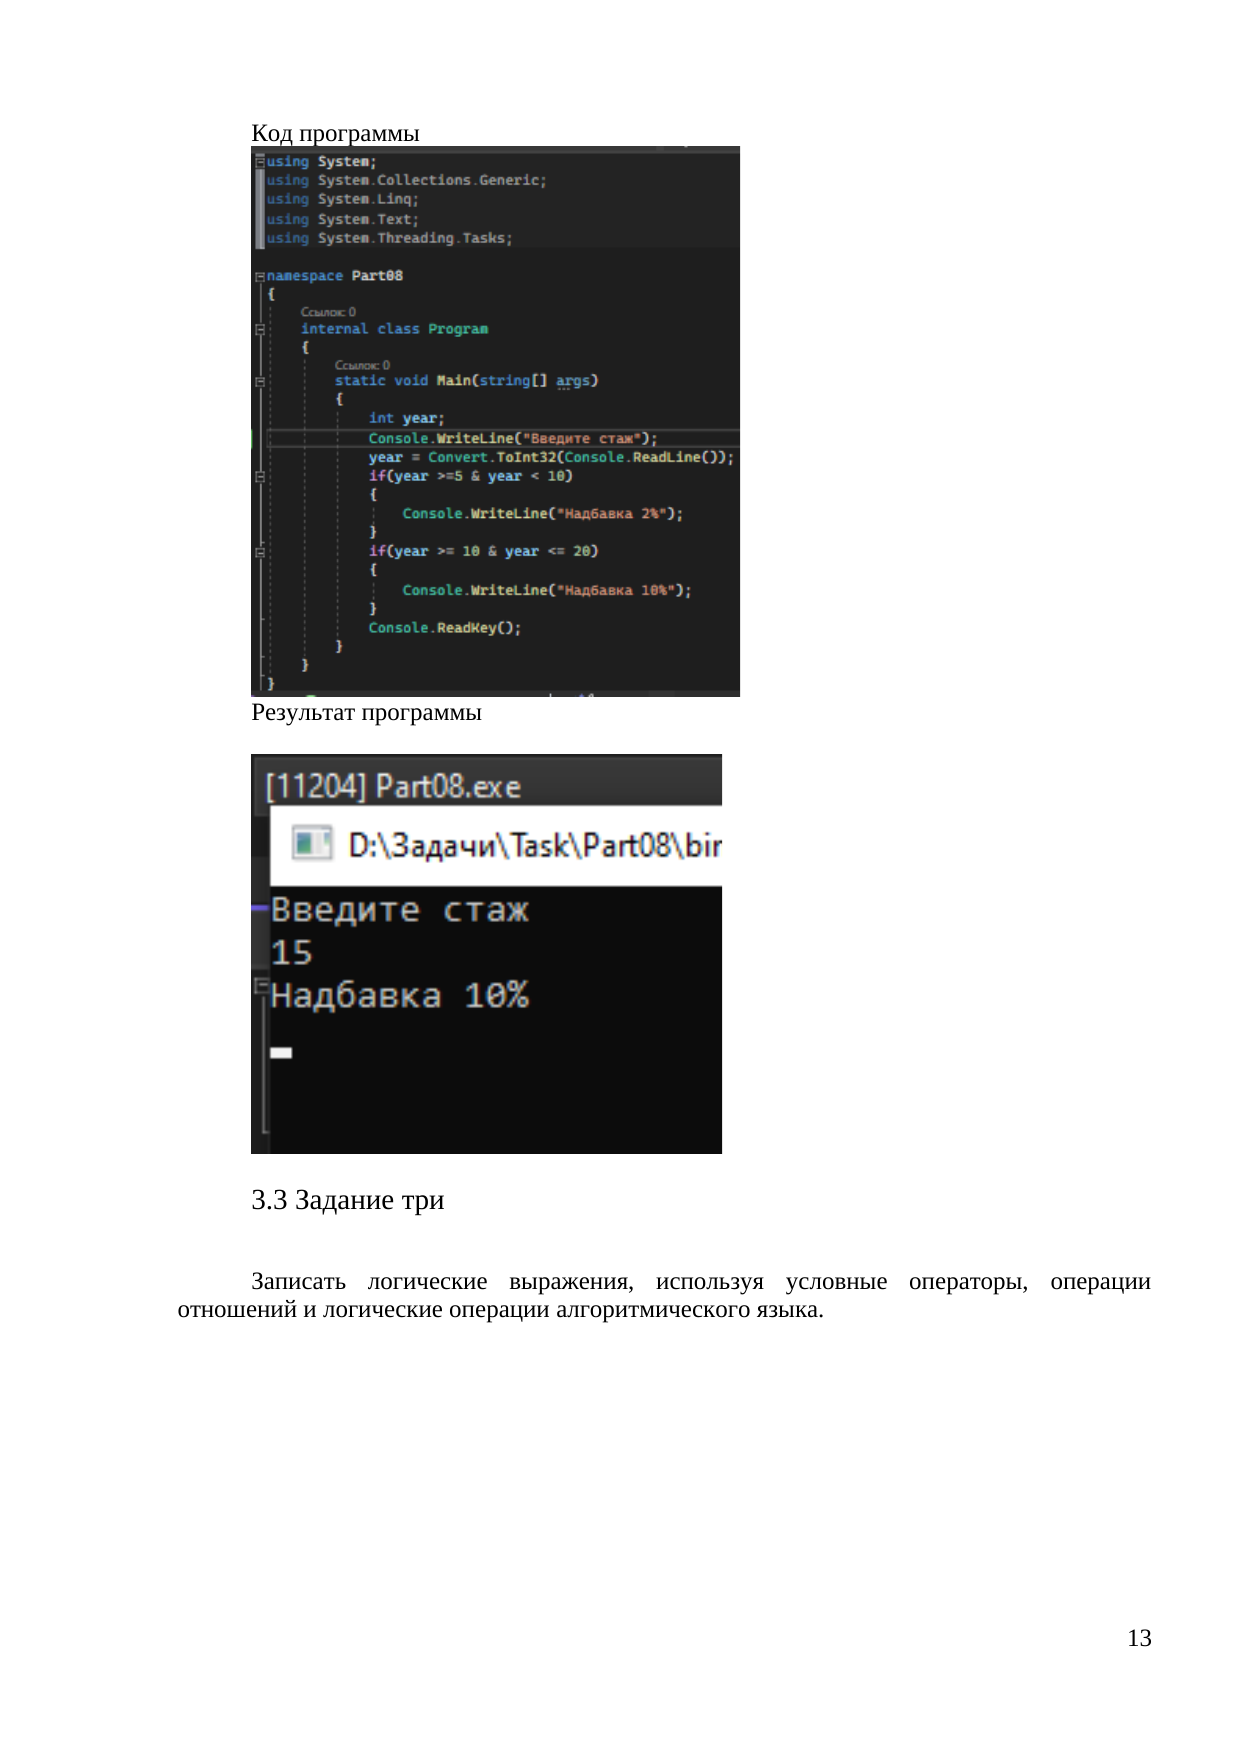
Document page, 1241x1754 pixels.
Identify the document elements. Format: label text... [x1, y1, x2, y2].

subtitle Задание три [177, 1182, 1152, 1216]
text Результат программы [177, 697, 1152, 726]
picture [251, 754, 723, 1154]
text Записать логические выражения, используя условные операторы, операции отношений и логические операции алгоритмического языка. [177, 1266, 1152, 1323]
picture [251, 146, 741, 697]
text Код программы [177, 118, 1152, 147]
